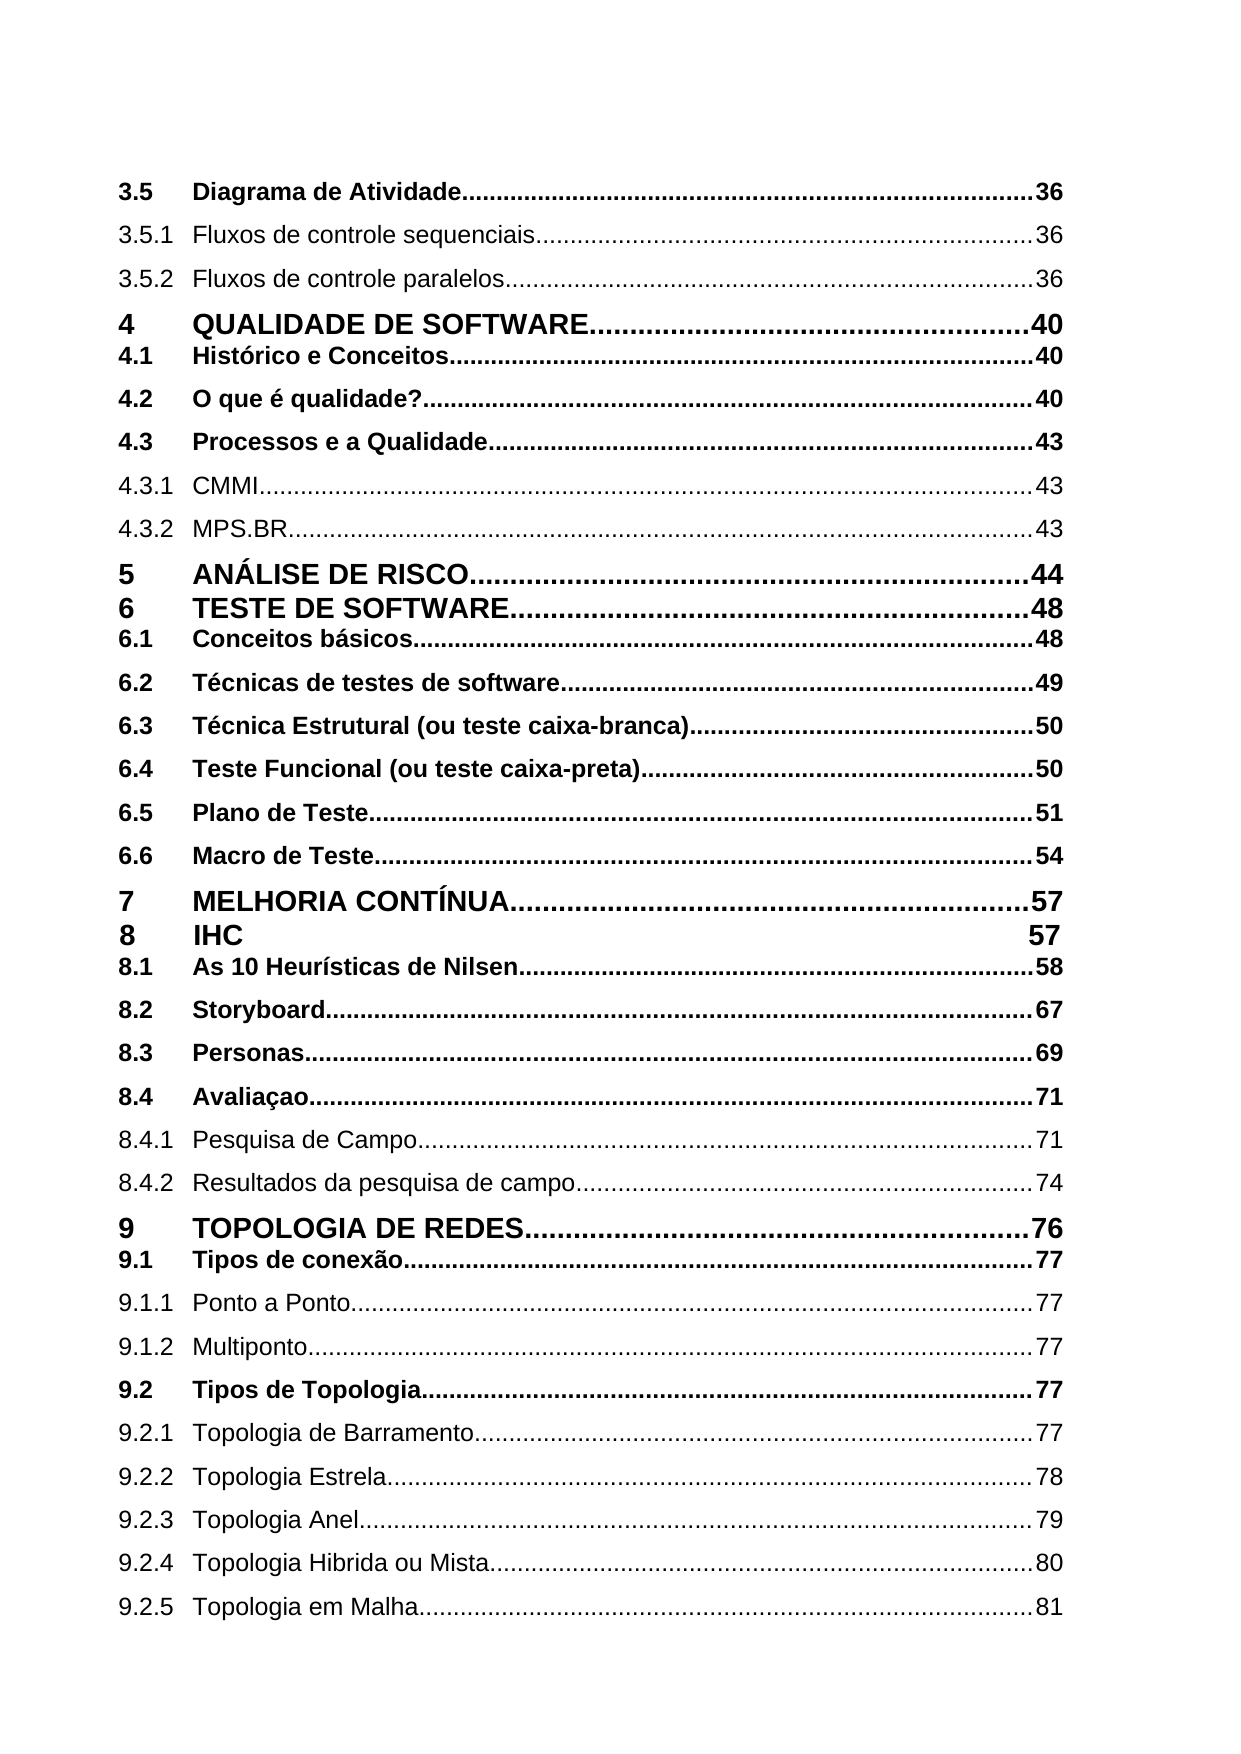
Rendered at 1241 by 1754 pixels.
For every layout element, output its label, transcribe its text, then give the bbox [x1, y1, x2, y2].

text 8.3 Personas 69 [118, 1038, 1063, 1067]
text 8.2 Storyboard 67 [118, 995, 1063, 1024]
text 9.2.1 Topologia de Barramento 77 [118, 1418, 1063, 1447]
text 6.3 Técnica Estrutural (ou teste caixa-branca) 50 [118, 711, 1063, 740]
text 3.5.1 Fluxos de controle sequenciais 36 [118, 221, 1063, 249]
text 6.4 Teste Funcional (ou teste caixa-preta) 50 [118, 754, 1063, 783]
text 6.1 Conceitos básicos 48 [118, 624, 1063, 653]
text 5 Análise de Risco 44 [118, 557, 1063, 591]
text 9.2.4 Topologia Hibrida ou Mista 80 [118, 1548, 1063, 1577]
text 8 Ihc 57 [118, 918, 1063, 952]
text 9.1.1 Ponto a Ponto 77 [118, 1288, 1063, 1317]
text 8.4 Avaliaçao 71 [118, 1082, 1063, 1110]
text 6.2 Técnicas de testes de software 49 [118, 668, 1063, 697]
text 6.6 Macro de Teste 54 [118, 841, 1063, 870]
text 9.2.3 Topologia Anel 79 [118, 1505, 1063, 1534]
text 6.5 Plano de Teste 51 [118, 798, 1063, 827]
text 9.1 Tipos de conexão 77 [118, 1245, 192, 1274]
text 8.4.2 Resultados da pesquisa de campo 74 [118, 1168, 1063, 1197]
text 8.4.1 Pesquisa de Campo 71 [118, 1125, 1063, 1154]
text 4.3.1 CMMI 43 [118, 471, 1063, 499]
text 4.2 O que é qualidade? 40 [118, 384, 1063, 413]
text 4.1 Histórico e Conceitos 40 [118, 341, 1063, 369]
text 7 Melhoria Contínua 57 [118, 884, 1063, 918]
text 3.5 Diagrama de Atividade 36 [118, 177, 1063, 206]
text 9.1.2 Multiponto 77 [118, 1332, 1063, 1361]
text 3.5.2 Fluxos de controle paralelos 36 [118, 264, 1063, 293]
text 9.1 Tipos de conexão 77 [403, 1245, 1063, 1274]
text 4.3.2 MPS.BR 43 [118, 514, 1063, 543]
text 4 Qualidade de Software 40 [118, 307, 1063, 341]
text 4.3 Processos e a Qualidade 43 [118, 427, 1063, 456]
text 6 Teste de Software 48 [118, 591, 1063, 624]
text 9.2.2 Topologia Estrela 78 [118, 1462, 1063, 1491]
text 8.1 As 10 Heurísticas de Nilsen 58 [118, 952, 1063, 980]
text 9.2 Tipos de Topologia 77 [118, 1375, 1063, 1404]
text 9 TOPOLOGIA DE REDES 76 [118, 1212, 1063, 1245]
text 9.2.5 Topologia em Malha 81 [118, 1592, 1063, 1621]
